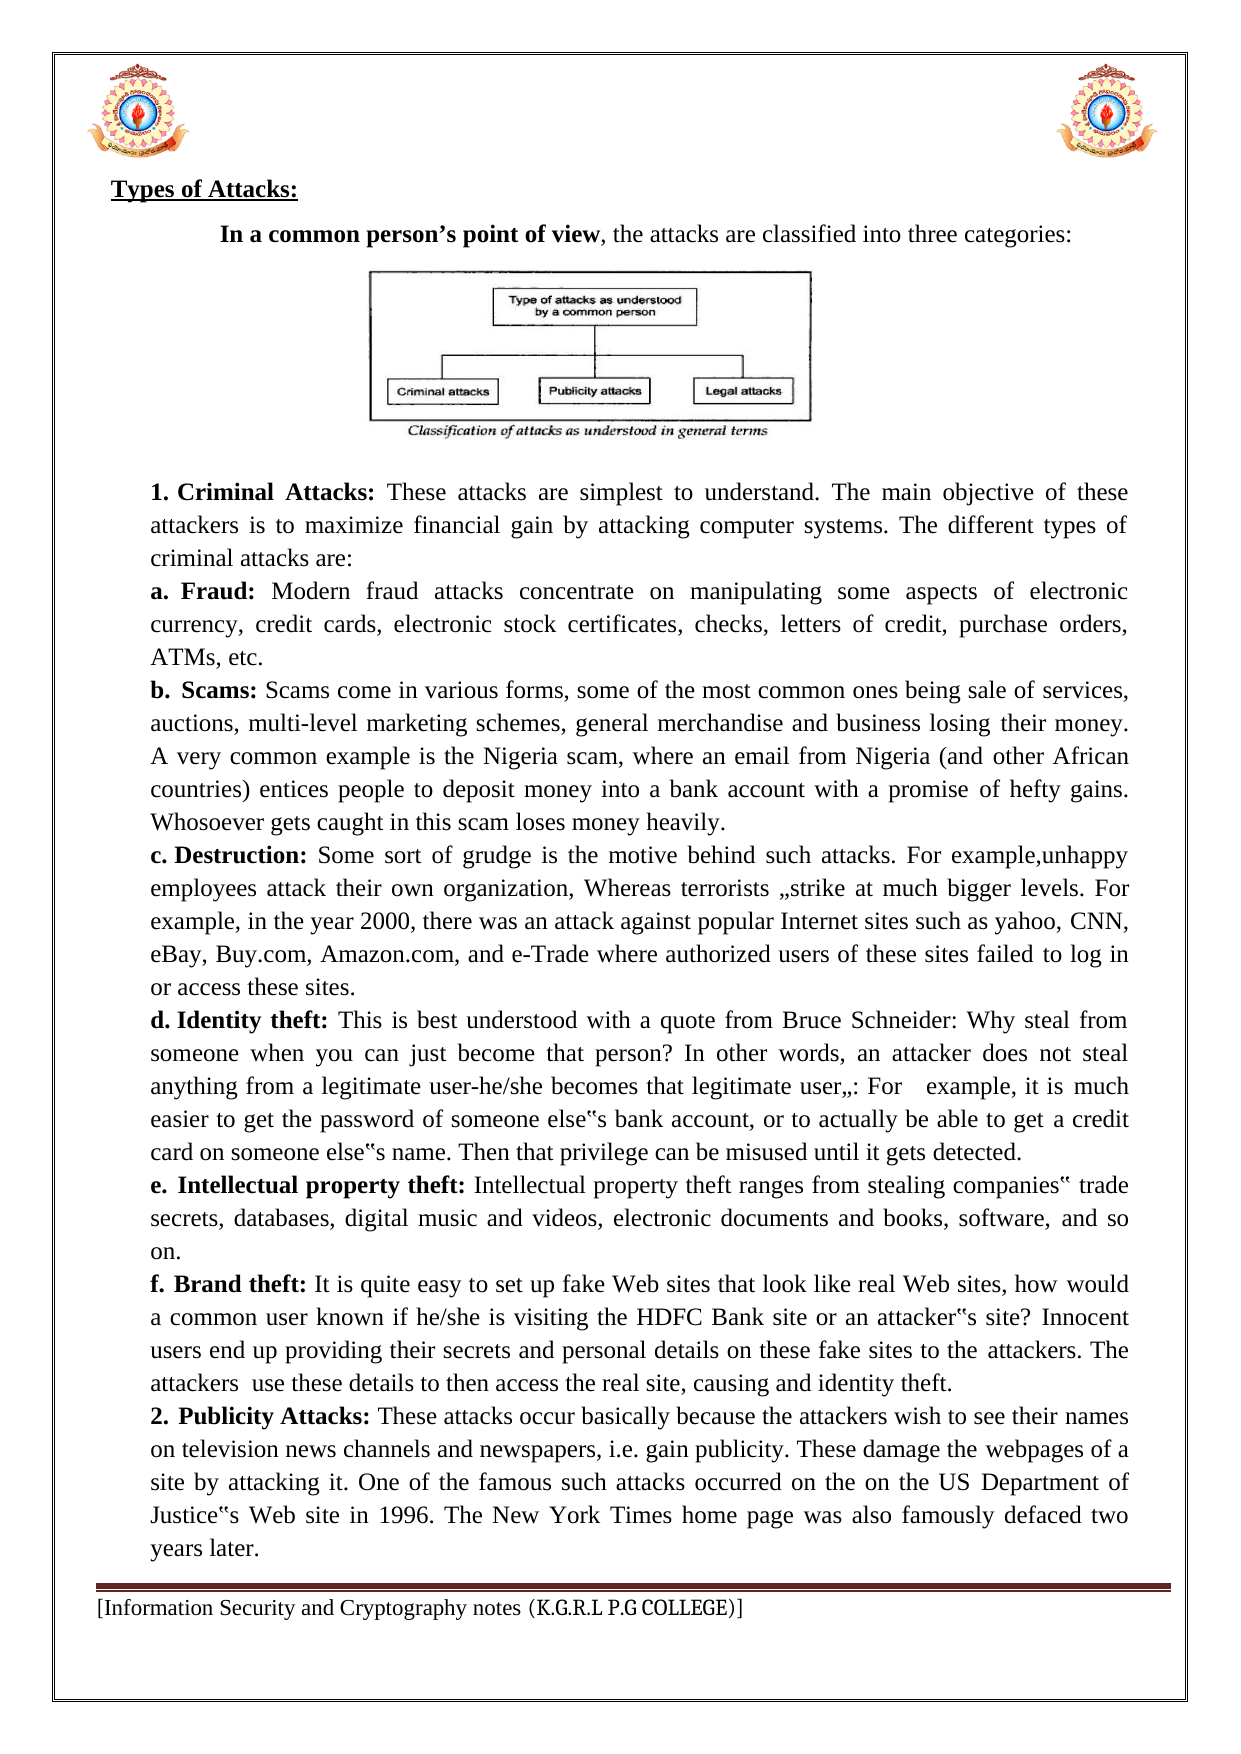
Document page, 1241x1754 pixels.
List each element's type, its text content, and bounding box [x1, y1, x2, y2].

list Brand theft: It is quite easy to set up fake Web sites that look like real Web sites, how would a common user known if he/she is visiting the HDFC Bank site or an attacker‟s site? Innocent users end up providing their secrets and personal details on these fake sites to the attackers. The attackers use these details to then access the real site, causing and identity theft. [150, 1269, 1129, 1397]
list Publicity Attacks: These attacks occur basically because the attackers wish to see their names on television news channels and newspapers, i.e. gain publicity. These damage the webpages of a site by attacking it. One of the famous such attacks occurred on the on the US Department of Justice‟s Web site in 1996. The New York Times home page was also famously defaced two years later. [150, 1401, 1129, 1562]
picture [367, 269, 813, 440]
text In a common person’s point of view, the attacks are classified into three categories: [148, 219, 1143, 248]
picture [73, 62, 204, 156]
list Destruction: Some sort of grudge is the motive behind such attacks. For example,unhappy employees attack their own organization, Whereas terrorists „strike at much bigger levels. For example, in the year 2000, there was an attack against popular Internet sites such as yahoo, CNN, eBay, Buy.com, Amazon.com, and e-Trade where authorized users of these sites failed to log in or access these sites. [150, 840, 1129, 1001]
list Identity theft: This is best understood with a quote from Bruce Schneider: Why steal from someone when you can just become that person? In other words, an attacker does not steal anything from a legitimate user-he/she becomes that legitimate user„: For example, it is much easier to get the password of someone else‟s bank account, or to actually be able to get a credit card on someone else‟s name. Then that privilege can be misused until it gets detected. [150, 1005, 1129, 1166]
picture [1042, 62, 1172, 156]
list Scams: Scams come in various forms, some of the most common ones being sale of services, auctions, multi-level marketing schemes, general merchandise and business losing their money. A very common example is the Nigeria scam, where an email from Nigeria (and other African countries) entices people to deposit money into a bank account with a promise of hefty gains. Whosoever gets caught in this scam loses money heavily. [150, 675, 1129, 836]
list Criminal Attacks: These attacks are simplest to understand. The main objective of these attackers is to maximize financial gain by attacking computer systems. The different types of criminal attacks are: [150, 477, 1129, 572]
list Intellectual property theft: Intellectual property theft ranges from stealing companies‟ trade secrets, databases, digital music and videos, electronic documents and books, software, and so on. [150, 1170, 1129, 1265]
subtitle Types of Attacks: [96, 174, 371, 203]
list Fraud: Modern fraud attacks concentrate on manipulating some aspects of electronic currency, credit cards, electronic stock certificates, checks, letters of credit, purchase orders, ATMs, etc. [150, 576, 1129, 671]
